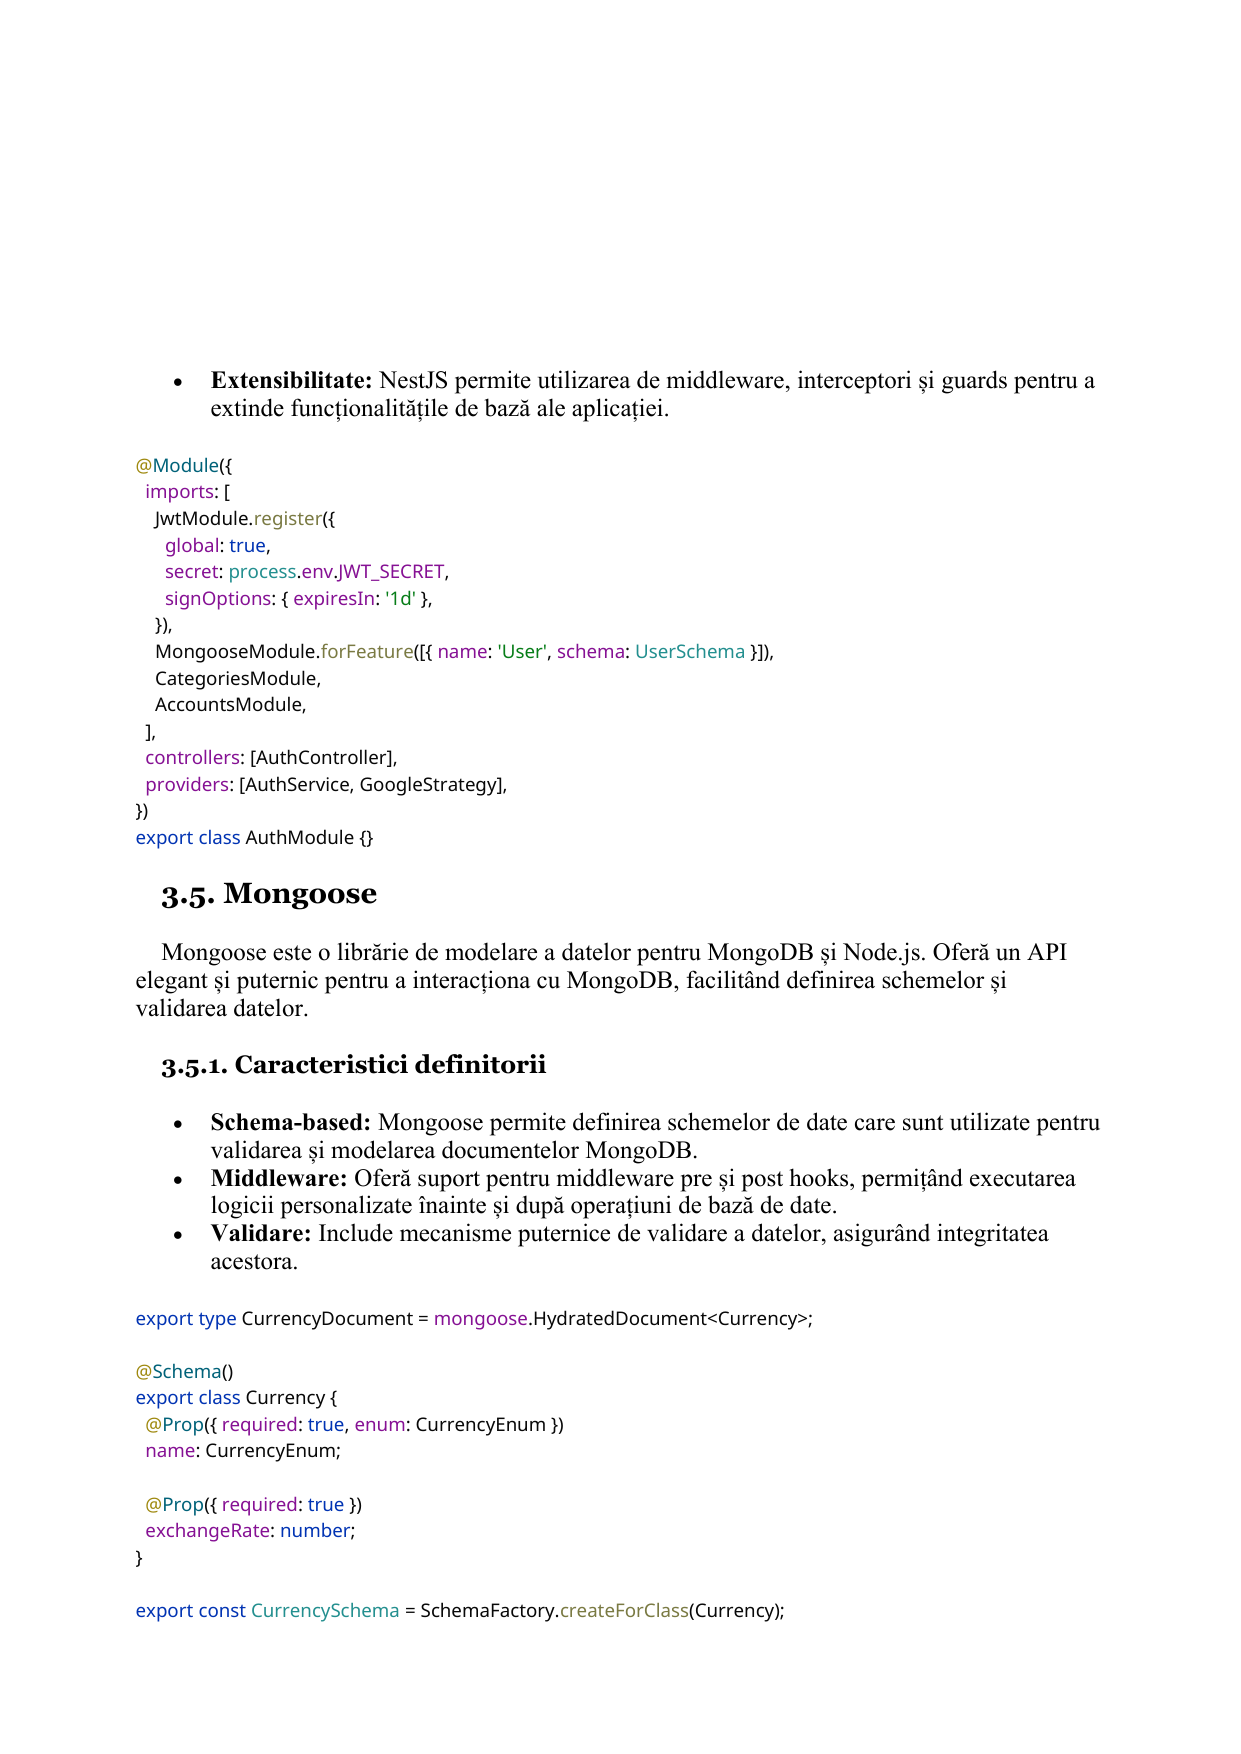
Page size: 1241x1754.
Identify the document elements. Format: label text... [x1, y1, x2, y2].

list Middleware: Oferă suport pentru middleware pre și post hooks, permițând executarea logicii personalizate înainte și după operațiuni de bază de date. [173, 1164, 1105, 1219]
text imports: [ [135, 478, 1105, 504]
text MongooseModule.forFeature([{ name: 'User', schema: UserSchema }]), [135, 637, 1105, 664]
picture [164, 1420, 168, 1431]
text exchangeRate: number; [135, 1516, 1105, 1543]
text secret: process.env.JWT_SECRET, [135, 557, 1105, 584]
text name: CurrencyEnum; [135, 1437, 1105, 1463]
list Extensibilitate: NestJS permite utilizarea de middleware, interceptori și guards pentru a extinde funcționalitățile de bază ale aplicației. [173, 367, 1105, 422]
text export const CurrencySchema = SchemaFactory.createForClass(Currency); [135, 1596, 1105, 1623]
text controllers: [AuthController], [135, 743, 1105, 770]
text providers: [AuthService, GoogleStrategy], [135, 770, 1105, 797]
text AccountsModule, [135, 690, 1105, 717]
text @Schema() [135, 1357, 1105, 1383]
text @Module({ [135, 451, 1105, 478]
text Mongoose este o librărie de modelare a datelor pentru MongoDB și Node.js. Oferă un API elegant și puternic pentru a interacționa cu MongoDB, facilitând definirea schemelor și validarea datelor. [135, 938, 1105, 1022]
text global: true, [135, 531, 1105, 557]
text JwtModule.register({ [135, 504, 1105, 531]
text export type CurrencyDocument = mongoose.HydratedDocument<Currency>; [135, 1304, 1105, 1330]
text }), [135, 611, 1105, 637]
list Validare: Include mecanisme puternice de validare a datelor, asigurând integritatea acestora. [173, 1219, 1105, 1275]
picture [164, 1500, 168, 1511]
text signOptions: { expiresIn: '1d' }, [135, 584, 1105, 611]
text } [135, 1543, 1105, 1569]
text CategoriesModule, [135, 664, 1105, 690]
text @Prop({ required: true }) [135, 1490, 1105, 1516]
text ], [135, 717, 1105, 743]
subtitle 3.5. Mongoose [161, 876, 1079, 909]
text export class Currency { [135, 1383, 1105, 1410]
subtitle 3.5.1. Caracteristici definitorii [161, 1051, 1079, 1079]
list Schema-based: Mongoose permite definirea schemelor de date care sunt utilizate pentru validarea și modelarea documentelor MongoDB. [173, 1108, 1105, 1164]
text export class AuthModule {} [135, 823, 1105, 850]
text @Prop({ required: true, enum: CurrencyEnum }) [135, 1410, 1105, 1437]
text }) [135, 797, 1105, 823]
